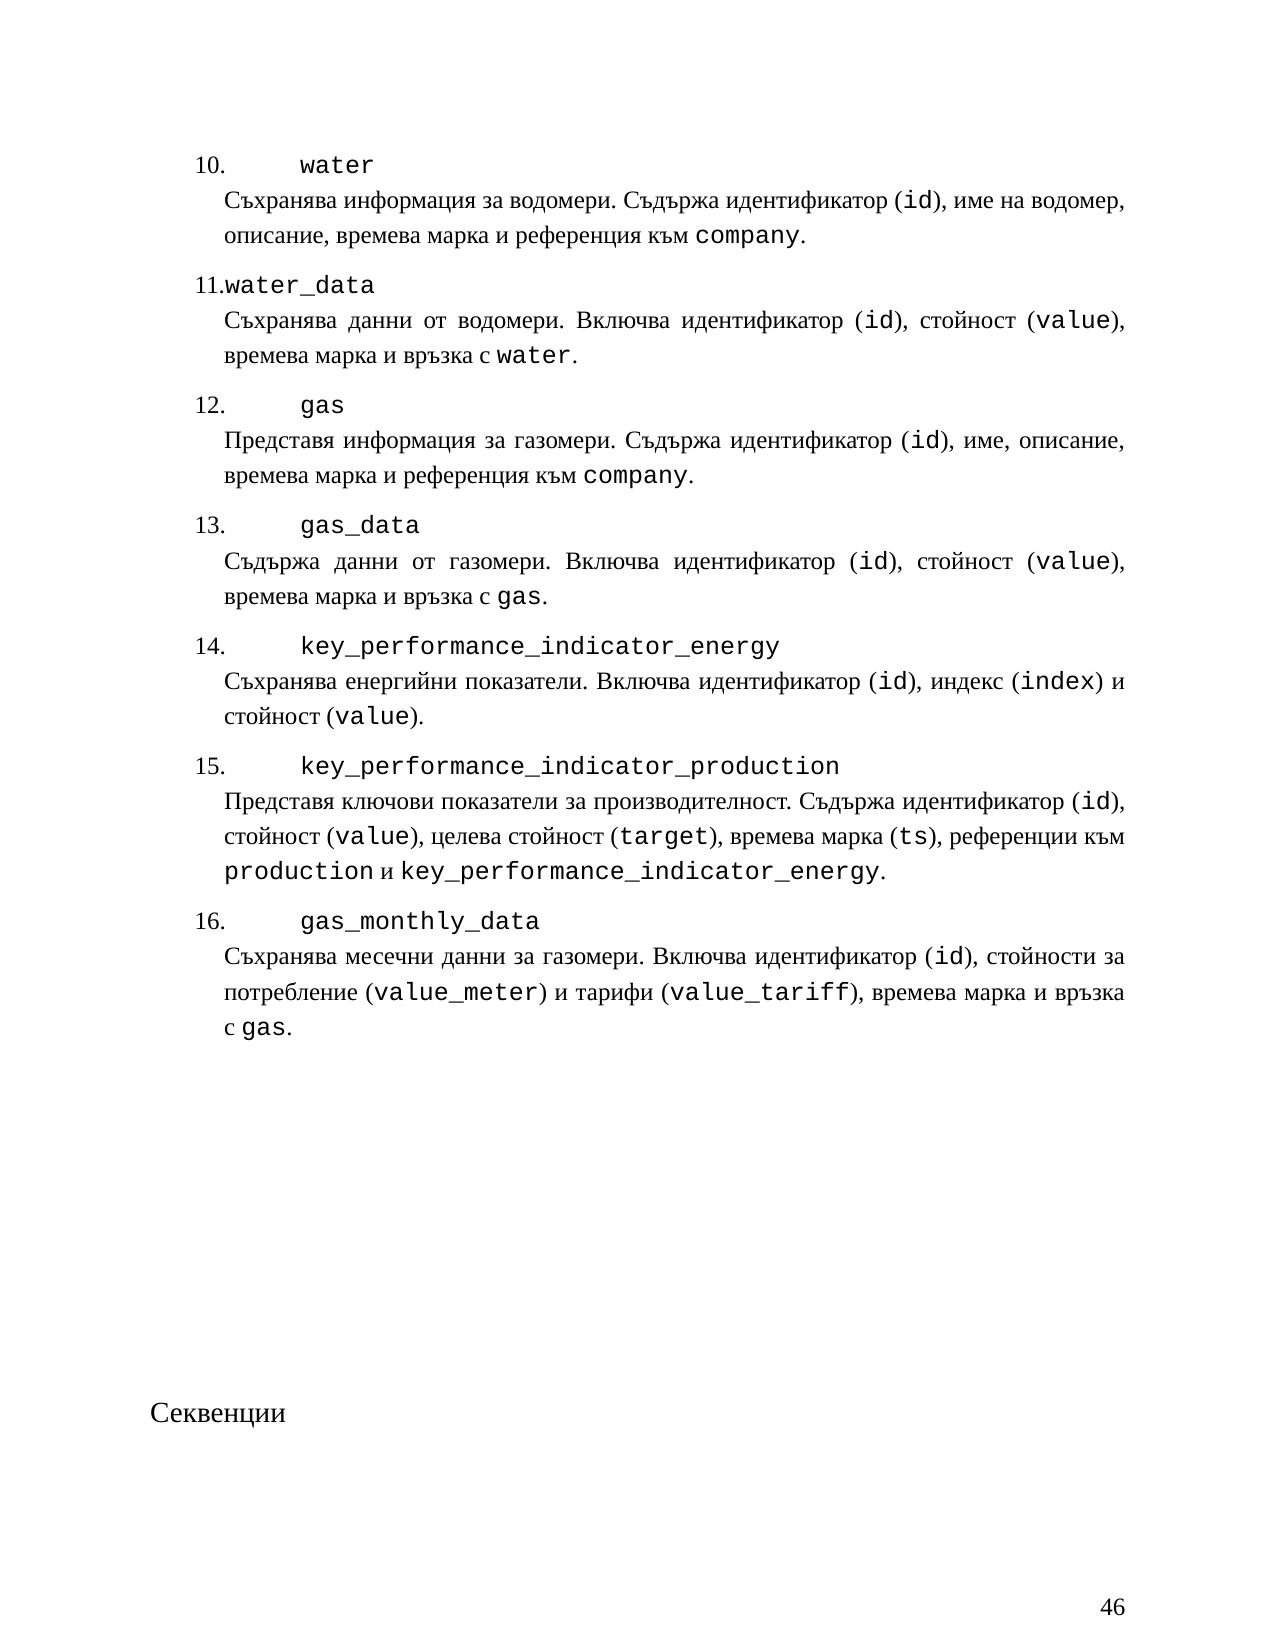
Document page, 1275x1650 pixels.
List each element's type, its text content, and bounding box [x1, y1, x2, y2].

list key_performance_indicator_production Представя ключови показатели за производителност. Съдържа идентификатор (id), стойност (value), целева стойност (target), времева марка (ts), референции към production и key_performance_indicator_energy. [194, 751, 1125, 887]
list key_performance_indicator_energy Съхранява енергийни показатели. Включва идентификатор (id), индекс (index) и стойност (value). [194, 631, 1125, 732]
list water_data Съхранява данни от водомери. Включва идентификатор (id), стойност (value), времева марка и връзка с water. [194, 270, 1125, 371]
subtitle Секвенции [150, 1395, 1125, 1428]
list gas_monthly_data Съхранява месечни данни за газомери. Включва идентификатор (id), стойности за потребление (value_meter) и тарифи (value_tariff), времева марка и връзка с gas. [194, 906, 1125, 1042]
list gas_data Съдържа данни от газомери. Включва идентификатор (id), стойност (value), времева марка и връзка с gas. [194, 511, 1125, 612]
list gas Представя информация за газомери. Съдържа идентификатор (id), име, описание, времева марка и референция към company. [194, 390, 1125, 491]
list water Съхранява информация за водомери. Съдържа идентификатор (id), име на водомер, описание, времева марка и референция към company. [194, 150, 1125, 251]
